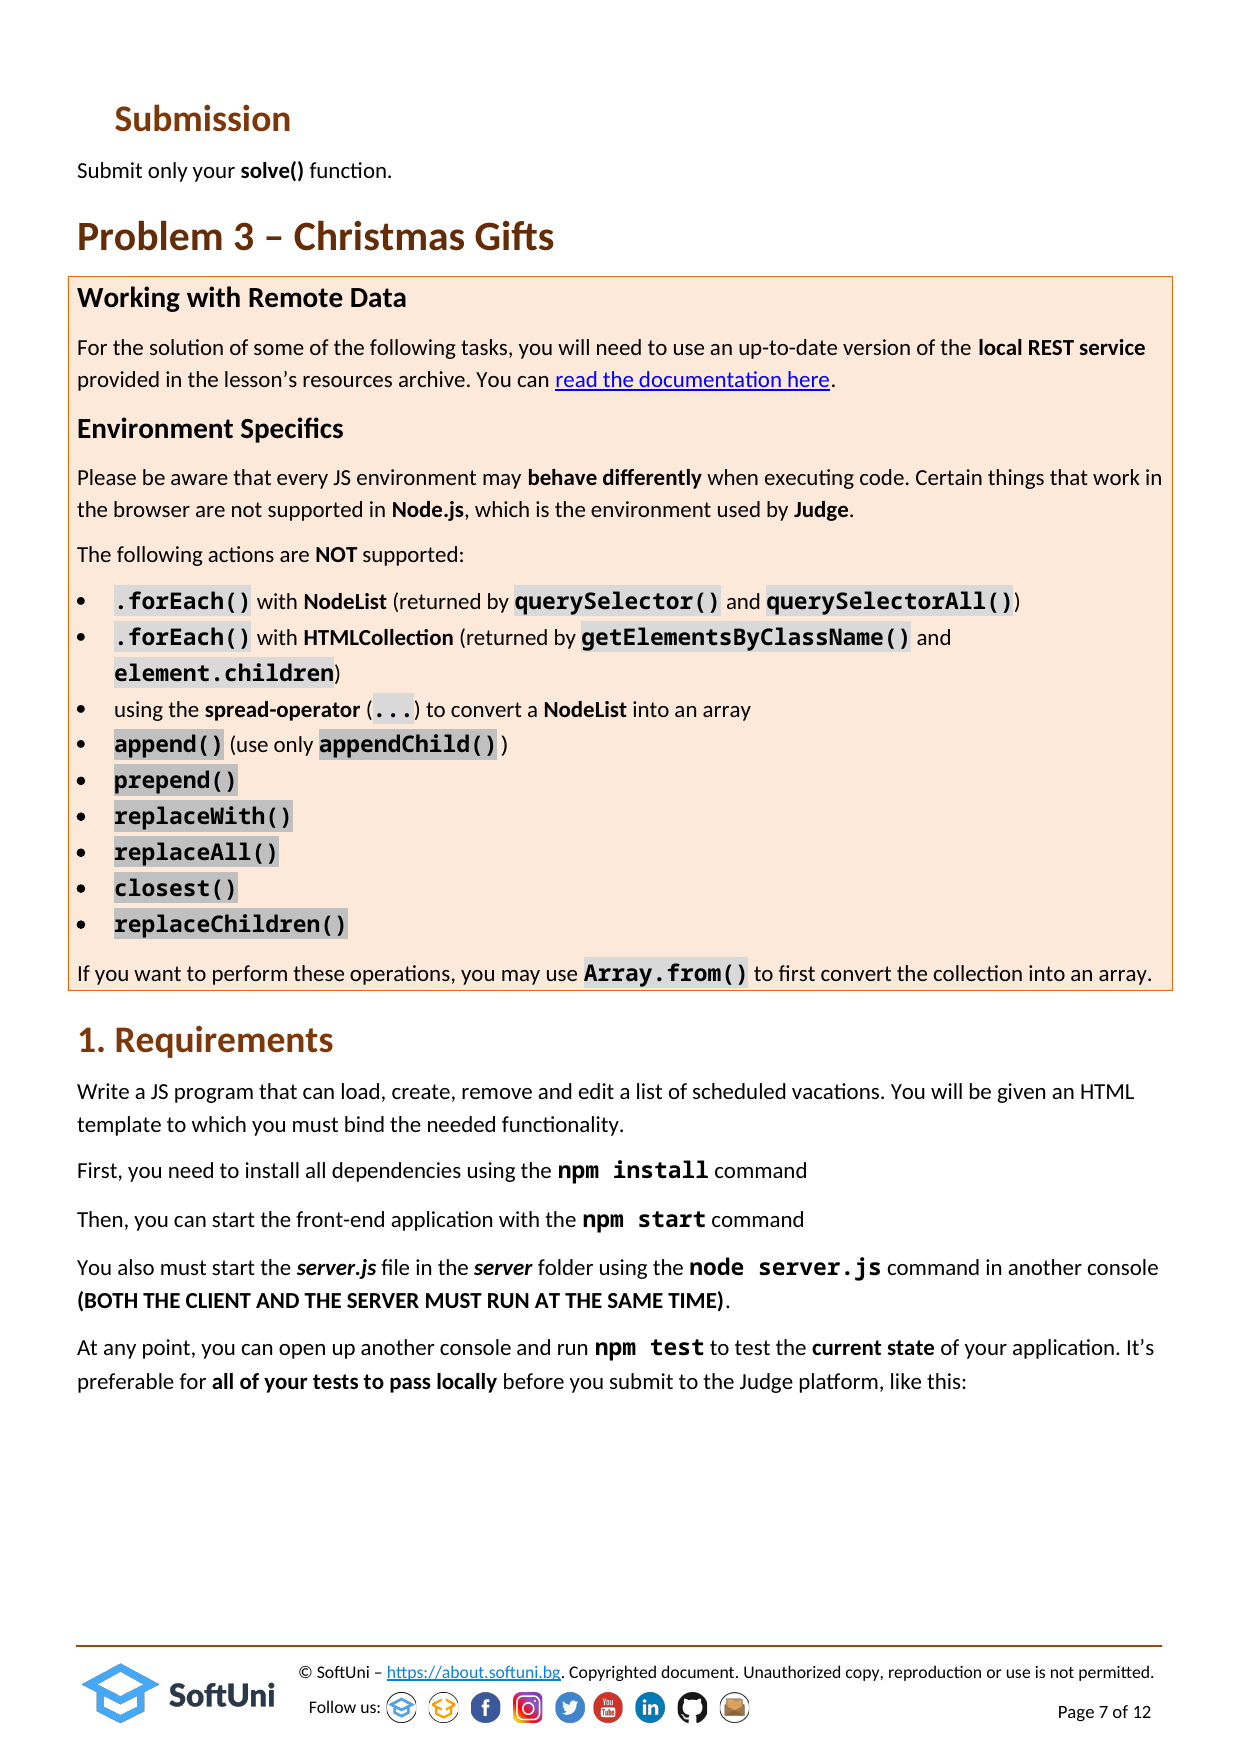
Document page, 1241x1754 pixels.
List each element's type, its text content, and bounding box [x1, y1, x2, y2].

list closest() [69, 869, 1172, 903]
picture [386, 1692, 417, 1723]
picture [677, 1692, 708, 1723]
list replaceWith() [69, 797, 1172, 832]
picture [555, 1692, 585, 1723]
text For the solution of some of the following tasks, you will need to use an up-to-date version of the local REST service provided in the lesson’s resources archive. You can read the documentation here. [69, 330, 1172, 393]
text You also must start the server.js file in the server folder using the node server.js command in another console (BOTH THE CLIENT AND THE SERVER MUST RUN AT THE SAME TIME). [77, 1251, 1163, 1315]
list append() (use only appendChild()) [69, 725, 1172, 760]
text The following actions are NOT supported: [69, 537, 1172, 568]
subtitle Requirements [77, 1016, 1163, 1062]
picture [428, 1692, 459, 1723]
text Then, you can start the front-end application with the npm start command [77, 1203, 1163, 1234]
list .forEach() with HTMLCollection (returned by getElementsByClassName() and element.children) [69, 617, 1172, 688]
text If you want to perform these operations, you may use Array.from() to first convert the collection into an array. [69, 953, 1172, 990]
list prepend() [69, 761, 1172, 796]
picture [635, 1692, 644, 1701]
picture [719, 1692, 750, 1723]
list .forEach() with NodeList (returned by querySelector() and querySelectorAll()) [69, 582, 1172, 616]
text At any point, you can open up another console and run npm test to test the current state of your application. It’s preferable for all of your tests to pass locally before you submit to the Judge platform, like this: [77, 1331, 1163, 1395]
subtitle Submission [114, 95, 1163, 141]
picture [656, 1714, 665, 1723]
picture [656, 1692, 665, 1701]
picture [75, 1658, 281, 1729]
picture [471, 1692, 501, 1723]
picture [593, 1692, 623, 1723]
list replaceAll() [69, 833, 1172, 867]
picture [513, 1692, 543, 1723]
text Submit only your solve() function. [77, 156, 1163, 184]
list replaceChildren() [69, 905, 1172, 939]
text First, you need to install all dependencies using the npm install command [77, 1154, 1163, 1186]
subtitle Problem 3 – Christmas Gifts [77, 209, 1163, 260]
picture [649, 1705, 658, 1714]
text Write a JS program that can load, create, remove and edit a list of scheduled vacations. You will be given an HTML template to which you must bind the needed functionality. [77, 1077, 1163, 1138]
picture [635, 1714, 644, 1723]
text Environment Specifics [69, 407, 1172, 445]
text Working with Remote Data [69, 277, 1172, 315]
text Please be aware that every JS environment may behave differently when executing code. Certain things that work in the browser are not supported in Node.js, which is the environment used by Judge. [69, 460, 1172, 523]
list using the spread-operator (...) to convert a NodeList into an array [69, 689, 1172, 724]
